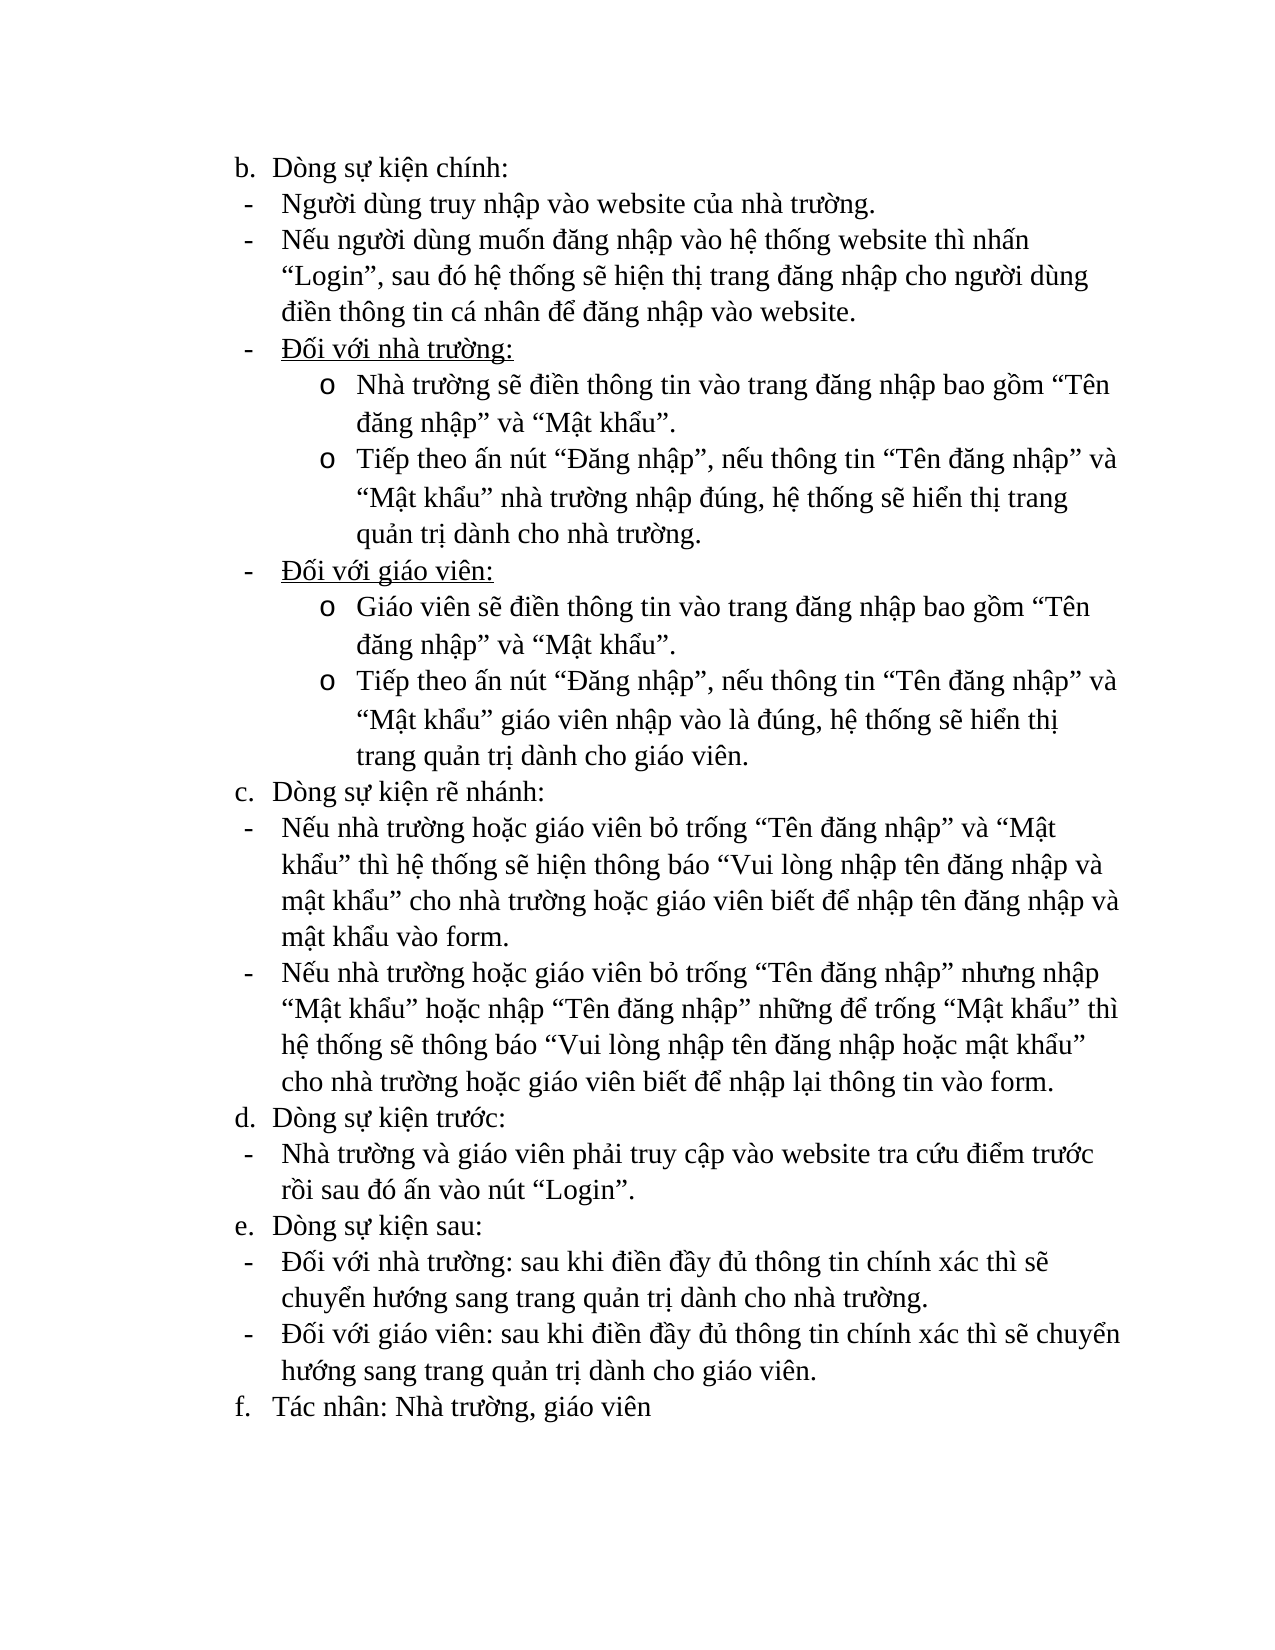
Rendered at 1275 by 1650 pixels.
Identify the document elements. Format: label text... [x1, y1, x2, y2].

list Dòng sự kiện sau: [234, 1208, 1125, 1242]
list Tác nhân: Nhà trường, giáo viên [234, 1389, 1125, 1422]
list Tiếp theo ấn nút “Đăng nhập”, nếu thông tin “Tên đăng nhập” và “Mật khẩu” nhà trường nhập đúng, hệ thống sẽ hiển thị trang quản trị dành cho nhà trường. [319, 442, 1125, 550]
list Nếu nhà trường hoặc giáo viên bỏ trống “Tên đăng nhập” và “Mật khẩu” thì hệ thống sẽ hiện thông báo “Vui lòng nhập tên đăng nhập và mật khẩu” cho nhà trường hoặc giáo viên biết để nhập tên đăng nhập và mật khẩu vào form. [244, 811, 1125, 953]
list Giáo viên sẽ điền thông tin vào trang đăng nhập bao gồm “Tên đăng nhập” và “Mật khẩu”. [319, 589, 1125, 661]
list Tiếp theo ấn nút “Đăng nhập”, nếu thông tin “Tên đăng nhập” và “Mật khẩu” giáo viên nhập vào là đúng, hệ thống sẽ hiển thị trang quản trị dành cho giáo viên. [319, 663, 1125, 772]
list Nhà trường và giáo viên phải truy cập vào website tra cứu điểm trước rồi sau đó ấn vào nút “Login”. [244, 1136, 1125, 1206]
list Nếu nhà trường hoặc giáo viên bỏ trống “Tên đăng nhập” nhưng nhập “Mật khẩu” hoặc nhập “Tên đăng nhập” những để trống “Mật khẩu” thì hệ thống sẽ thông báo “Vui lòng nhập tên đăng nhập hoặc mật khẩu” cho nhà trường hoặc giáo viên biết để nhập lại thông tin vào form. [244, 955, 1125, 1097]
list Nếu người dùng muốn đăng nhập vào hệ thống website thì nhấn “Login”, sau đó hệ thống sẽ hiện thị trang đăng nhập cho người dùng điền thông tin cá nhân để đăng nhập vào website. [244, 222, 1125, 328]
list Đối với nhà trường: sau khi điền đầy đủ thông tin chính xác thì sẽ chuyển hướng sang trang quản trị dành cho nhà trường. [244, 1244, 1125, 1314]
list Đối với giáo viên: sau khi điền đầy đủ thông tin chính xác thì sẽ chuyển hướng sang trang quản trị dành cho giáo viên. [244, 1317, 1125, 1386]
list Nhà trường sẽ điền thông tin vào trang đăng nhập bao gồm “Tên đăng nhập” và “Mật khẩu”. [319, 367, 1125, 439]
list Dòng sự kiện trước: [234, 1100, 1125, 1133]
list Đối với giáo viên: [244, 553, 1125, 586]
list Dòng sự kiện chính: [234, 150, 1125, 183]
list Đối với nhà trường: [244, 331, 1125, 364]
list Người dùng truy nhập vào website của nhà trường. [244, 186, 1125, 220]
list Dòng sự kiện rẽ nhánh: [234, 774, 1125, 808]
